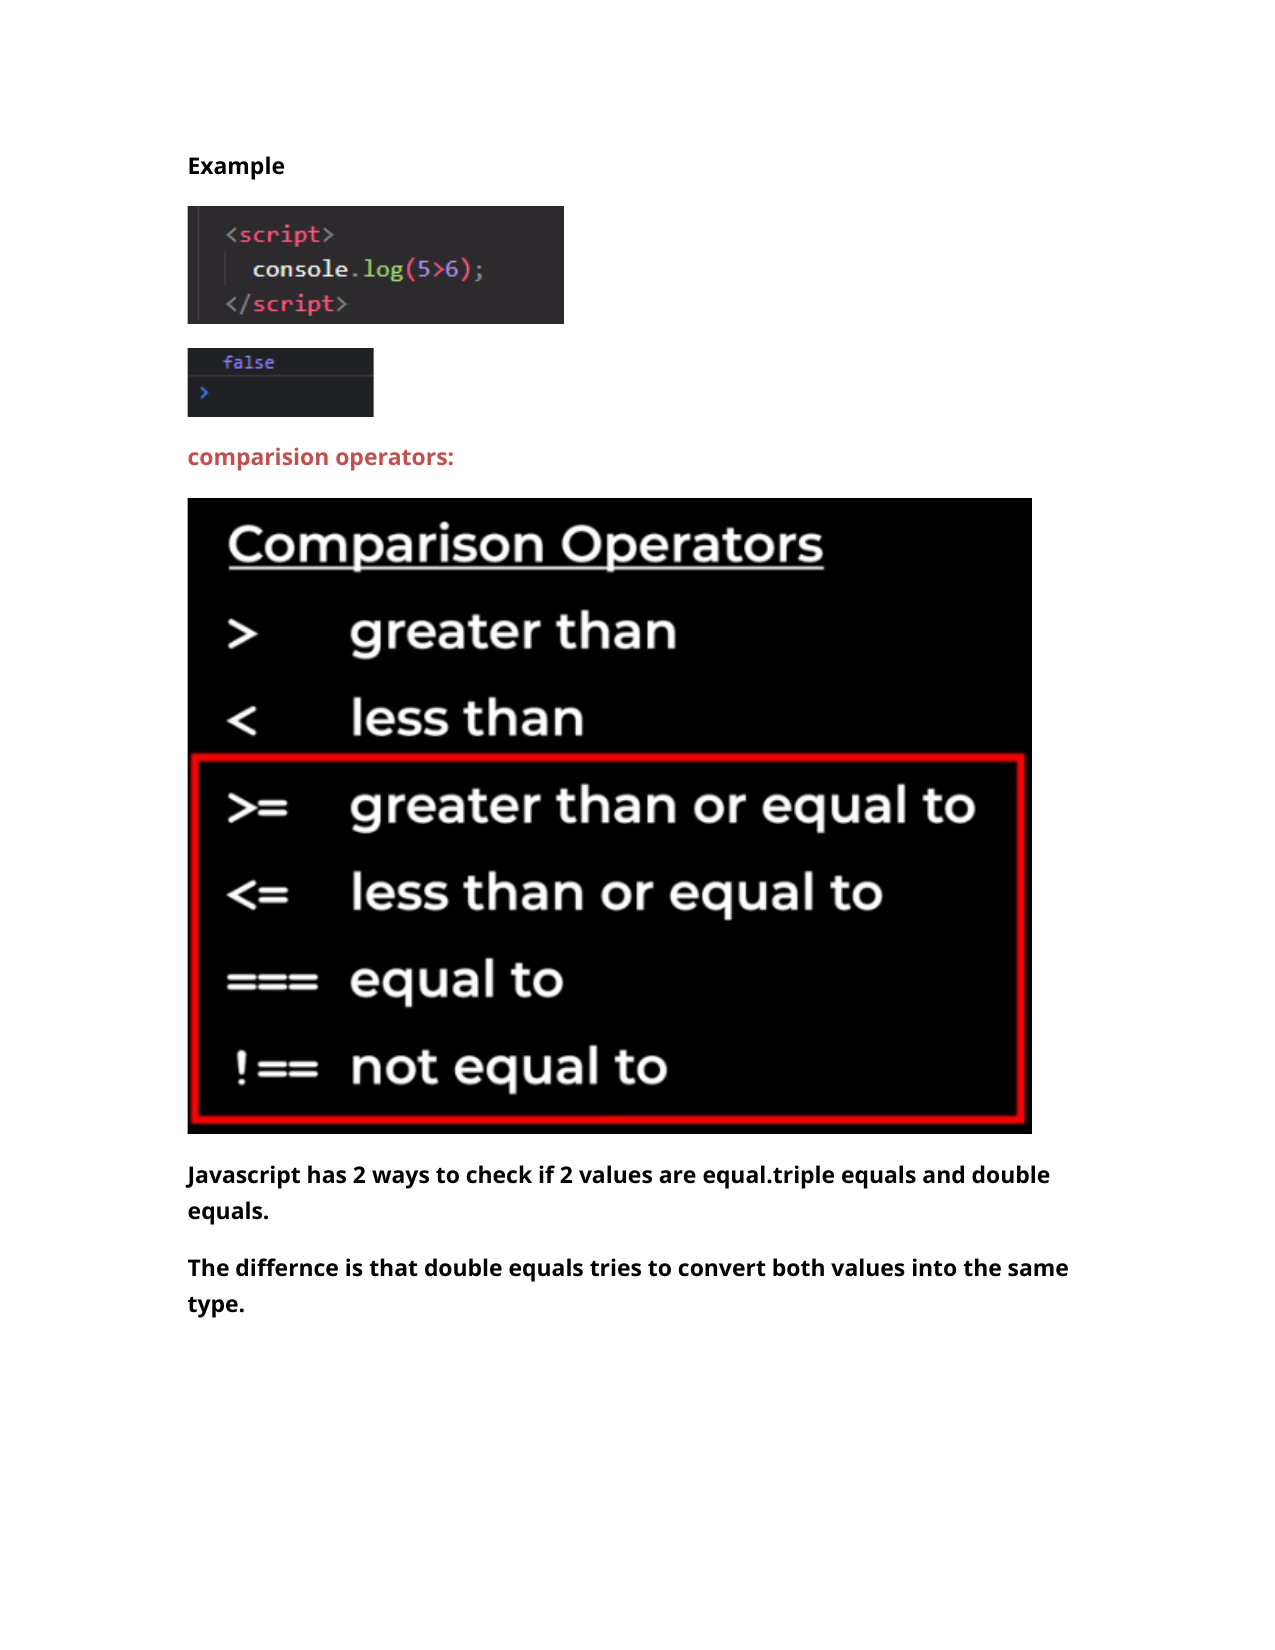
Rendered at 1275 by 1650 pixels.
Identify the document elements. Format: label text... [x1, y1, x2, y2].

picture [187, 498, 1032, 1134]
text Javascript has 2 ways to check if 2 values are equal.triple equals and double equals. [187, 1159, 1125, 1226]
picture [187, 206, 564, 324]
picture [187, 348, 374, 417]
text The differnce is that double equals tries to convert both values into the same type. [187, 1252, 1125, 1319]
text comparision operators: [187, 441, 1125, 472]
text Example [187, 150, 1125, 181]
